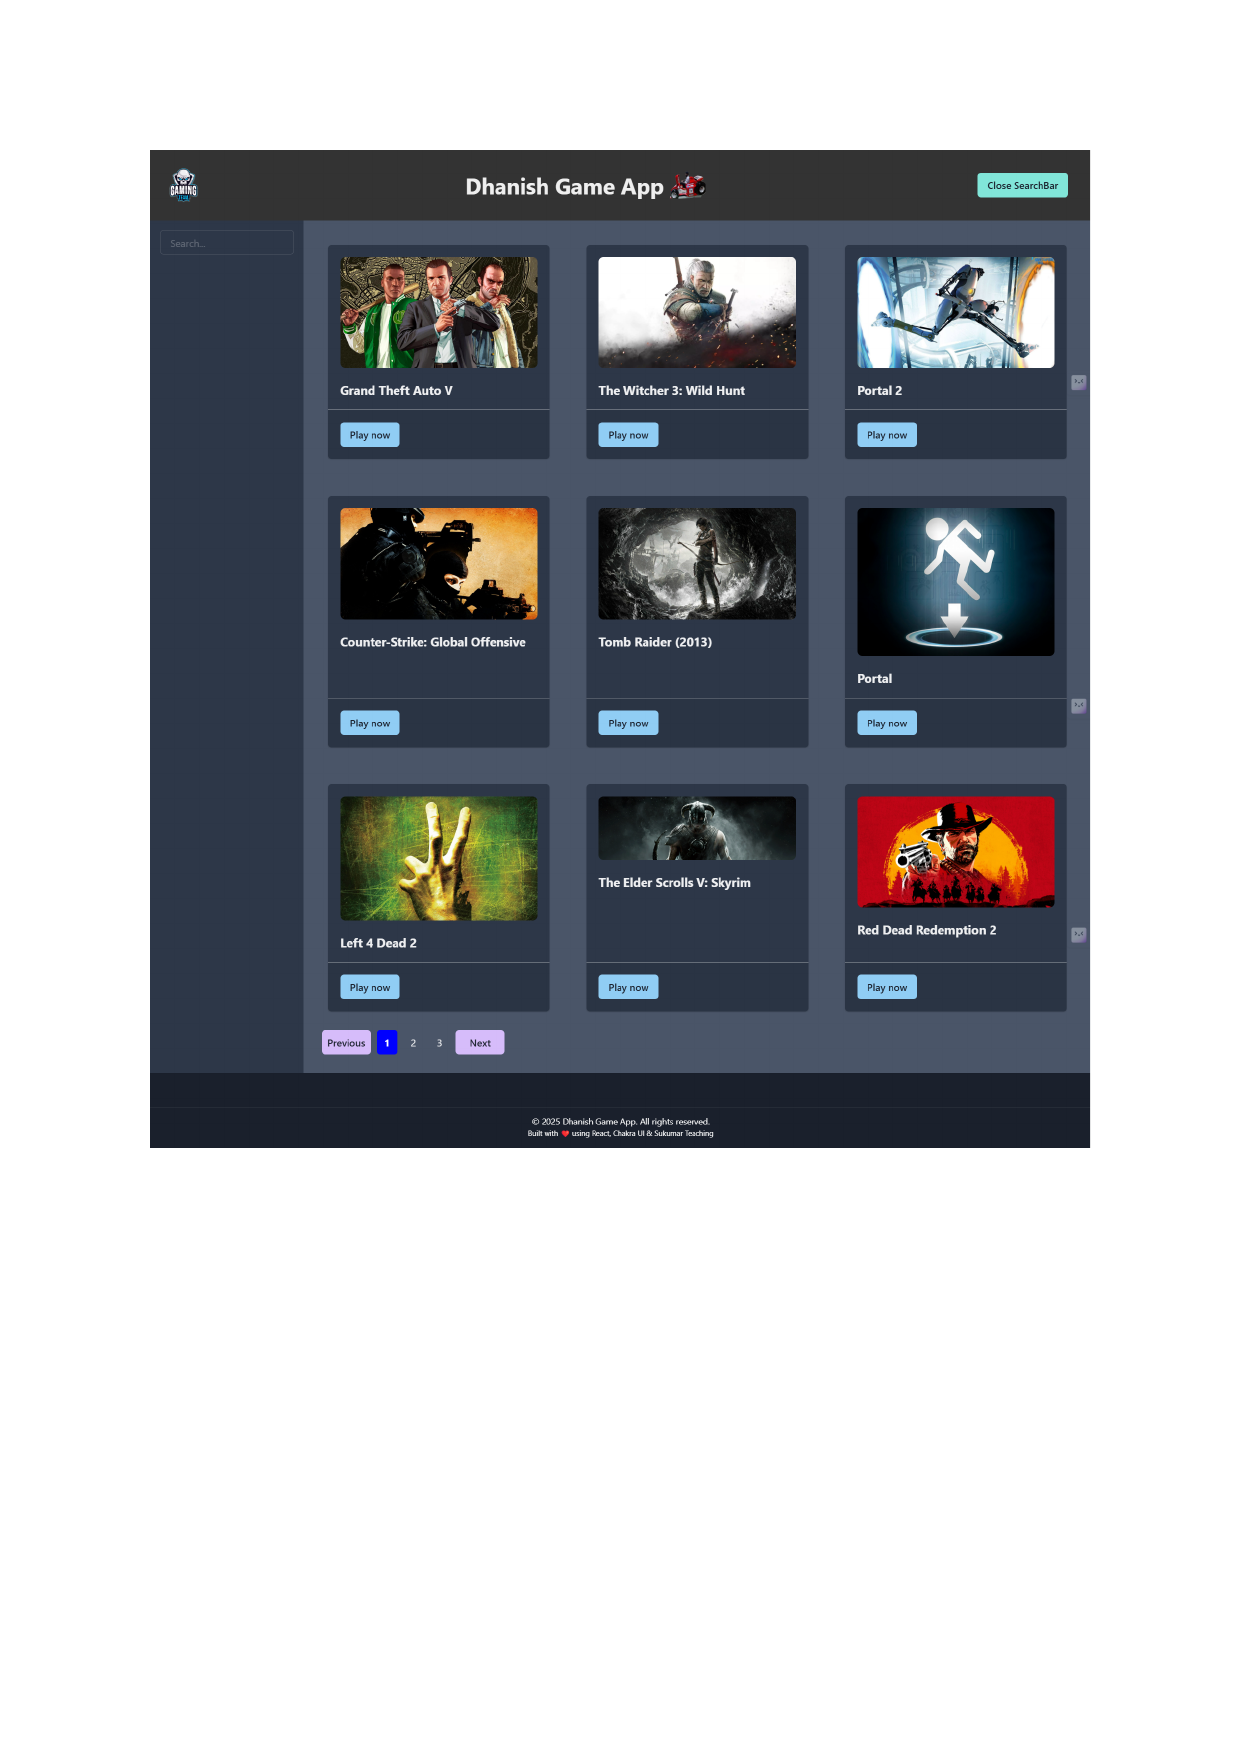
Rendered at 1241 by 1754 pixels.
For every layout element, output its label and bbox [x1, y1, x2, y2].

picture [150, 150, 1091, 1148]
